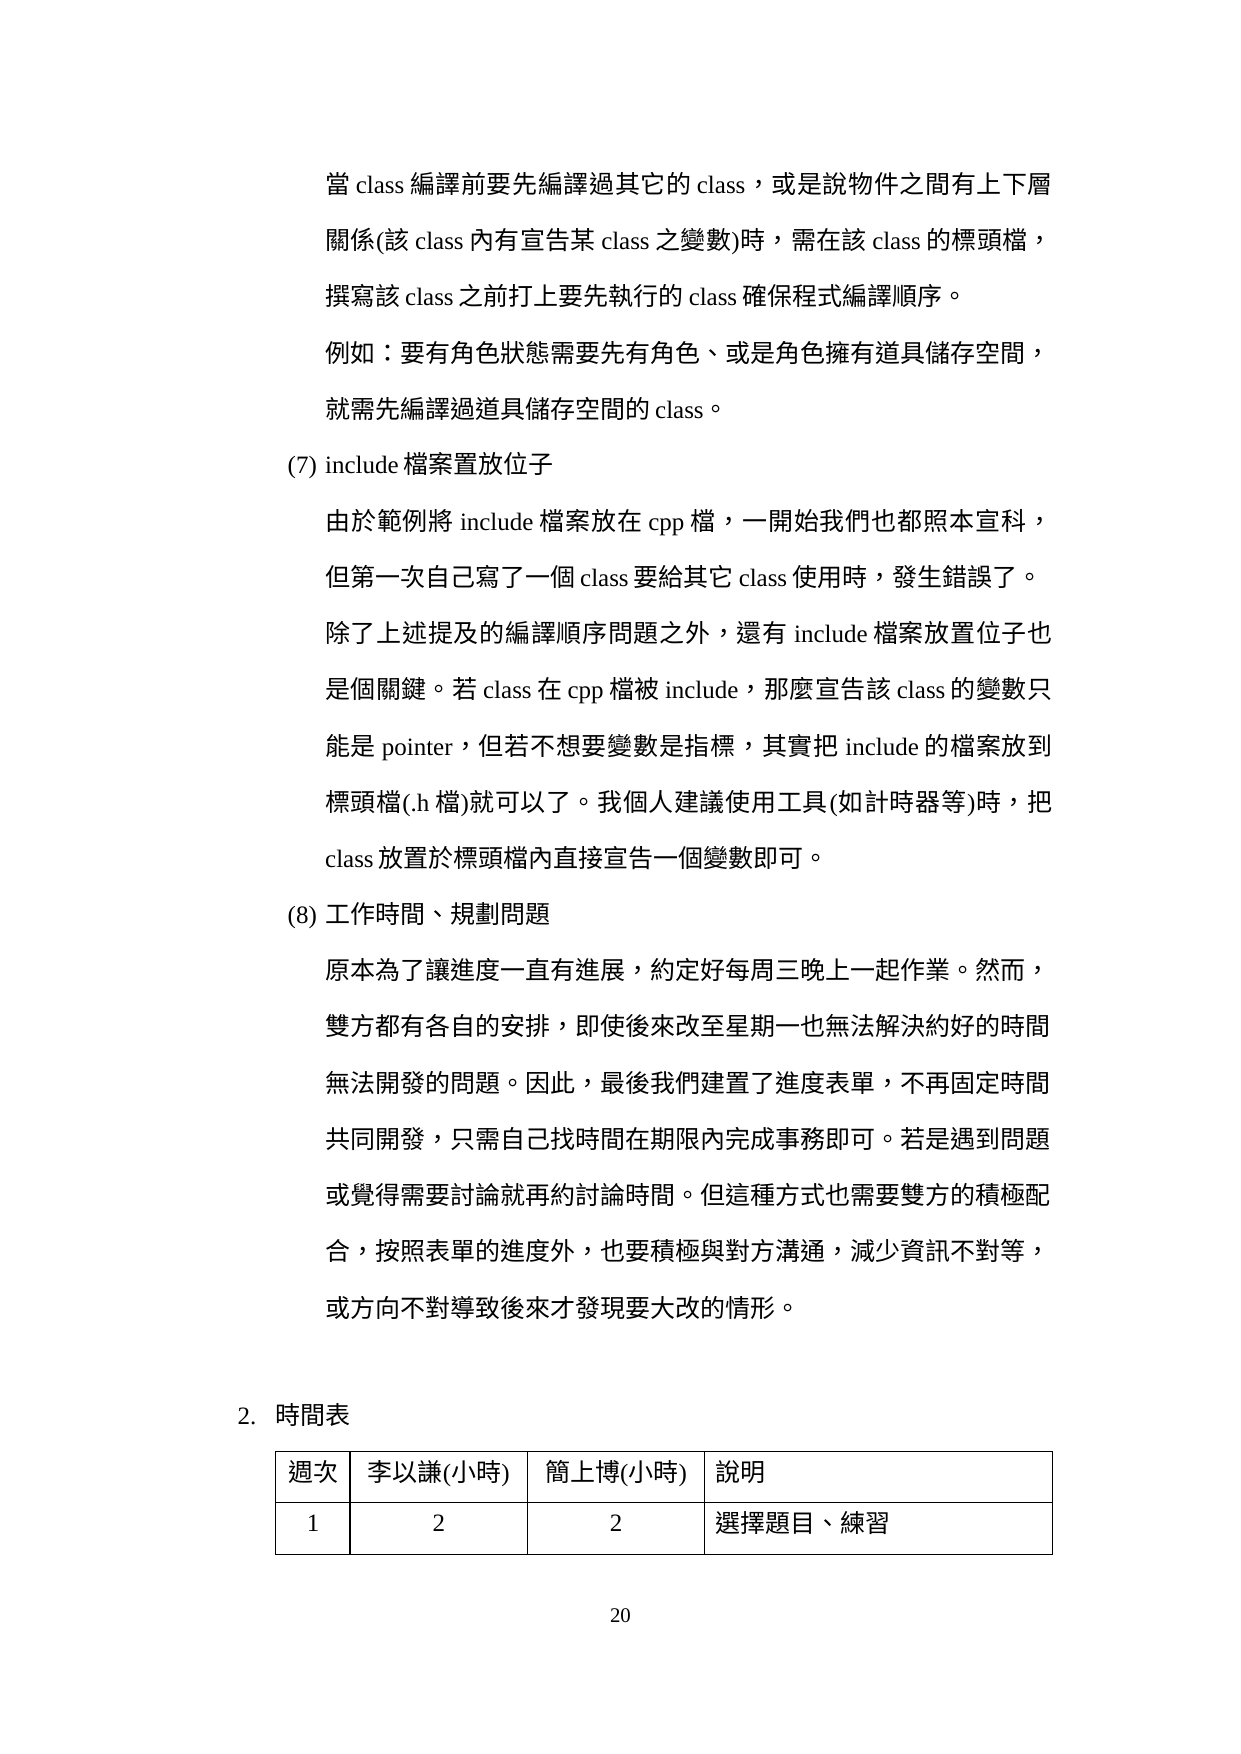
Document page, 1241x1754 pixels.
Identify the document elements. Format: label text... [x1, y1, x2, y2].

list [287, 164, 1053, 426]
list 時間表 [237, 1395, 1053, 1432]
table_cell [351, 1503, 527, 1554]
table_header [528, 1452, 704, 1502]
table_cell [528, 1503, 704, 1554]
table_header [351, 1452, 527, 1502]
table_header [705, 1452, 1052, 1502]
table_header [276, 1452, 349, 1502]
list include檔案置放位子 由於範例將include檔案放在cpp檔，一開始我們也都照本宣科，但第一次自己寫了一個class要給其它class使用時，發生錯誤了。 除了上述提及的編譯順序問題之外，還有include檔案放置位子也是個關鍵。若class在cpp檔被include，那麼宣告該class的變數只能是pointer，但若不想要變數是指標，其實把include的檔案放到標頭檔(.h檔)就可以了。我個人建議使用工具(如計時器等)時，把class放置於標頭檔內直接宣告一個變數即可。 [287, 444, 1053, 876]
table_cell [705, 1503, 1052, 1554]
list 工作時間、規劃問題 原本為了讓進度一直有進展，約定好每周三晚上一起作業。然而，雙方都有各自的安排，即使後來改至星期一也無法解決約好的時間無法開發的問題。因此，最後我們建置了進度表單，不再固定時間共同開發，只需自己找時間在期限內完成事務即可。若是遇到問題或覺得需要討論就再約討論時間。但這種方式也需要雙方的積極配合，按照表單的進度外，也要積極與對方溝通，減少資訊不對等，或方向不對導致後來才發現要大改的情形。 [287, 894, 1053, 1325]
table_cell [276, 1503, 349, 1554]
